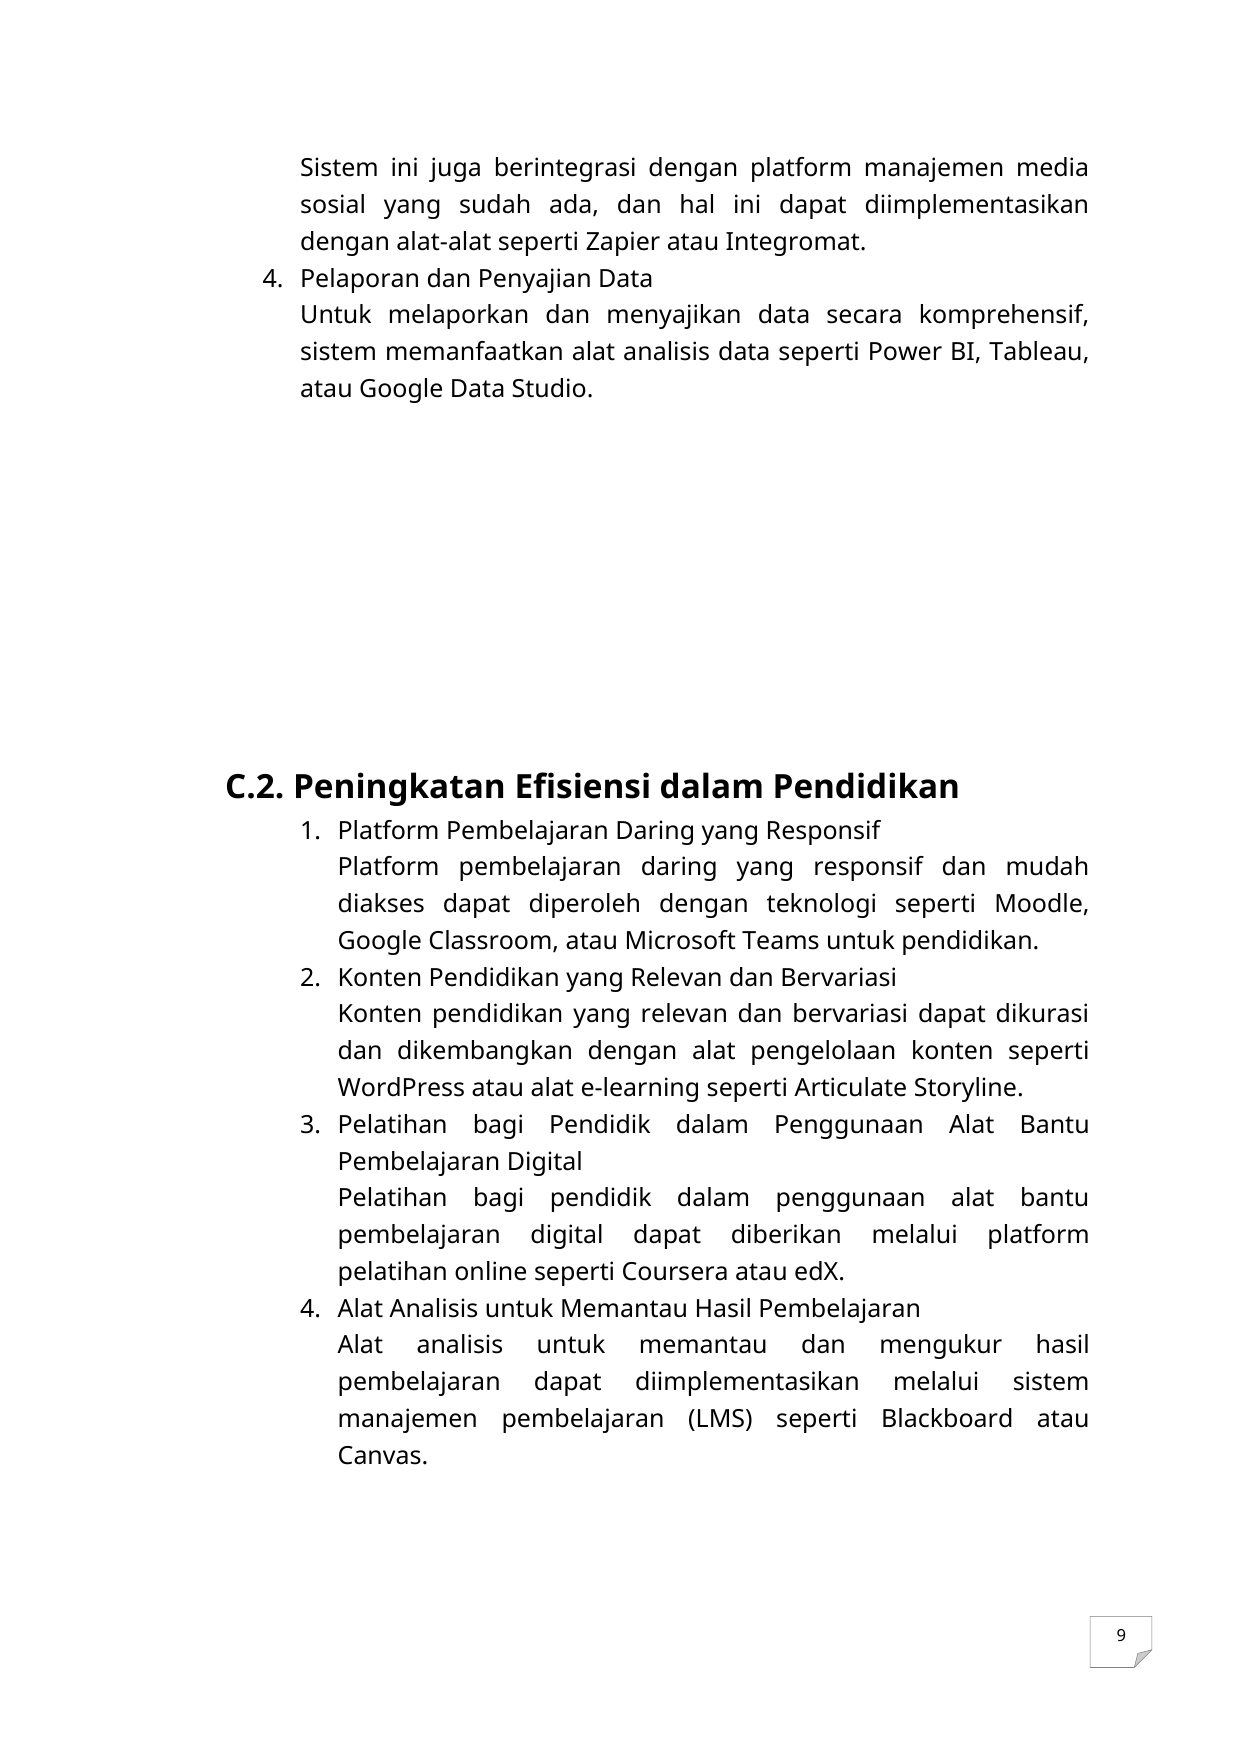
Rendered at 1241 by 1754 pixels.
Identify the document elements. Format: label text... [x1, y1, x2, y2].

list Platform pembelajaran daring yang responsif dan mudah diakses dapat diperoleh dengan teknologi seperti Moodle, Google Classroom, atau Microsoft Teams untuk pendidikan. [337, 849, 1090, 957]
list Pelatihan bagi Pendidik dalam Penggunaan Alat Bantu Pembelajaran Digital [300, 1106, 1090, 1177]
list Konten Pendidikan yang Relevan dan Bervariasi [300, 959, 1090, 993]
list Konten pendidikan yang relevan dan bervariasi dapat dikurasi dan dikembangkan dengan alat pengelolaan konten seperti WordPress atau alat e-learning seperti Articulate Storyline. [337, 996, 1090, 1104]
list Sistem ini juga berintegrasi dengan platform manajemen media sosial yang sudah ada, dan hal ini dapat diimplementasikan dengan alat-alat seperti Zapier atau Integromat. [300, 150, 1090, 258]
list Platform Pembelajaran Daring yang Responsif [300, 812, 1090, 846]
list Pelatihan bagi pendidik dalam penggunaan alat bantu pembelajaran digital dapat diberikan melalui platform pelatihan online seperti Coursera atau edX. [337, 1180, 1090, 1288]
list Alat Analisis untuk Memantau Hasil Pembelajaran [300, 1290, 1090, 1324]
list Pelaporan dan Penyajian Data [262, 260, 1090, 294]
list Untuk melaporkan dan menyajikan data secara komprehensif, sistem memanfaatkan alat analisis data seperti Power BI, Tableau, atau Google Data Studio. [300, 297, 1090, 405]
subtitle C.2. Peningkatan Efisiensi dalam Pendidikan [150, 763, 1090, 809]
list Alat analisis untuk memantau dan mengukur hasil pembelajaran dapat diimplementasikan melalui sistem manajemen pembelajaran (LMS) seperti Blackboard atau Canvas. [337, 1327, 1090, 1471]
